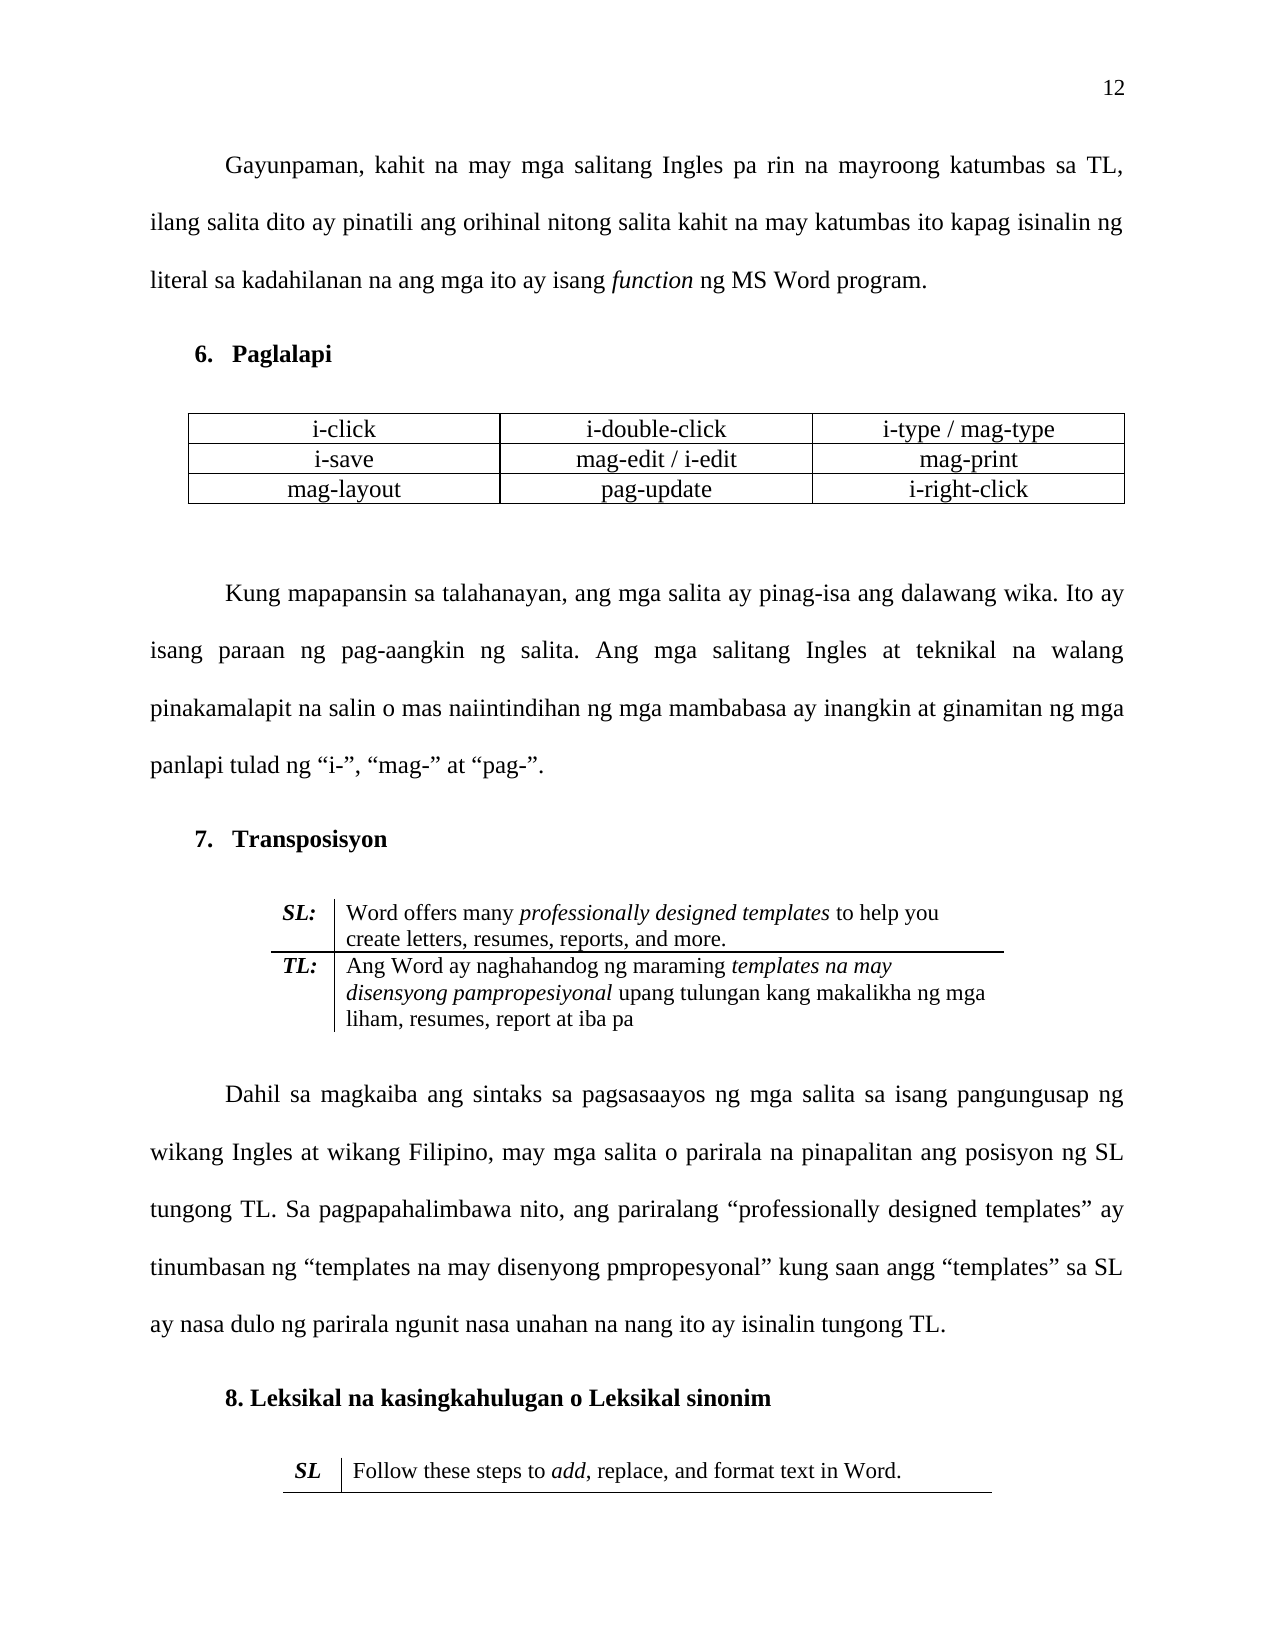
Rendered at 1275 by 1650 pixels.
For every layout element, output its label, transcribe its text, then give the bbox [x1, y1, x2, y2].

table_header SL: [271, 899, 334, 951]
table_cell i-right-click [813, 474, 1124, 503]
table_header i-click [189, 414, 499, 443]
text Kung mapapansin sa talahanayan, ang mga salita ay pinag-isa ang dalawang wika. Ito ay isang paraan ng pag-aangkin ng salita. Ang mga salitang Ingles at teknikal na walang pinakamalapit na salin o mas naiintindihan ng mga mambabasa ay inangkin at ginamitan ng mga panlapi tulad ng “i-”, “mag-” at “pag-”. [150, 578, 1125, 779]
table_cell mag-print [813, 444, 1124, 473]
table_header SL: [283, 1458, 341, 1492]
table_header Word offers many professionally designed templates to help you create letters, resumes, reports, and more. [335, 899, 1004, 951]
text Gayunpaman, kahit na may mga salitang Ingles pa rin na mayroong katumbas sa TL, ilang salita dito ay pinatili ang orihinal nitong salita kahit na may katumbas ito kapag isinalin ng literal sa kadahilanan na ang mga ito ay isang function ng MS Word program. [150, 150, 1125, 294]
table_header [342, 1458, 992, 1492]
table_cell pag-update [501, 474, 812, 503]
text 8. Leksikal na kasingkahulugan o Leksikal sinonim [150, 1383, 1125, 1412]
table_cell mag-layout [189, 474, 499, 503]
text Dahil sa magkaiba ang sintaks sa pagsasaayos ng mga salita sa isang pangungusap ng wikang Ingles at wikang Filipino, may mga salita o parirala na pinapalitan ang posisyon ng SL tungong TL. Sa pagpapahalimbawa nito, ang pariralang “professionally designed templates” ay tinumbasan ng “templates na may disenyong pmpropesyonal” kung saan angg “templates” sa SL ay nasa dulo ng parirala ngunit nasa unahan na nang ito ay isinalin tungong TL. [150, 1079, 1125, 1338]
table_cell Ang Word ay naghahandog ng maraming templates na may disensyong pampropesiyonal upang tulungan kang makalikha ng mga liham, resumes, report at iba pa [335, 953, 1004, 1032]
list Paglalapi [194, 339, 1125, 368]
table_cell TL: [271, 953, 334, 1032]
table_header i-type / mag-type [813, 414, 1124, 443]
list Transposisyon [194, 824, 1125, 853]
table_cell mag-edit / i-edit [501, 444, 812, 473]
table_header i-double-click [501, 414, 812, 443]
table_cell i-save [189, 444, 499, 473]
